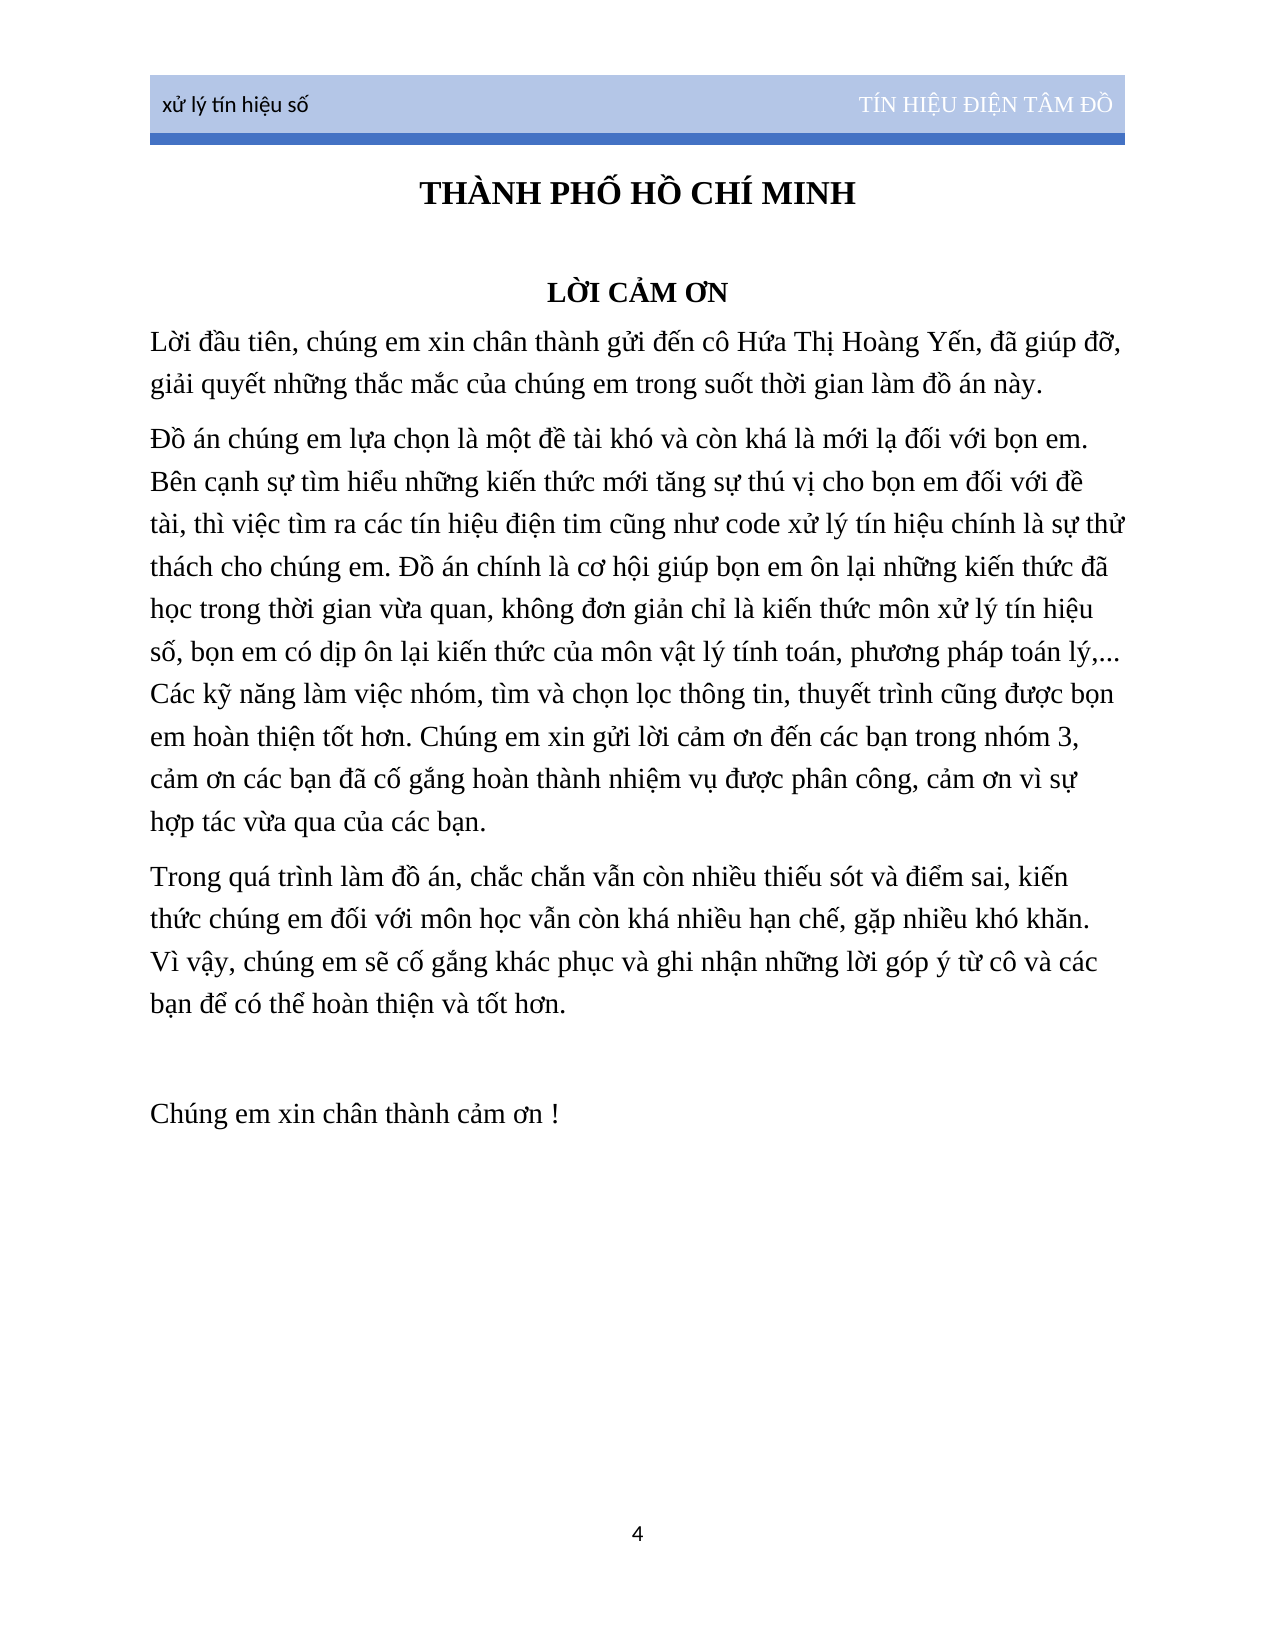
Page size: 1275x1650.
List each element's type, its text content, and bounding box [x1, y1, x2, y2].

text Đồ án chúng em lựa chọn là một đề tài khó và còn khá là mới lạ đối với bọn em. Bên cạnh sự tìm hiểu những kiến thức mới tăng sự thú vị cho bọn em đối với đề tài, thì việc tìm ra các tín hiệu điện tim cũng như code xử lý tín hiệu chính là sự thử thách cho chúng em. Đồ án chính là cơ hội giúp bọn em ôn lại những kiến thức đã học trong thời gian vừa quan, không đơn giản chỉ là kiến thức môn xử lý tín hiệu số, bọn em có dịp ôn lại kiến thức của môn vật lý tính toán, phương pháp toán lý,... Các kỹ năng làm việc nhóm, tìm và chọn lọc thông tin, thuyết trình cũng được bọn em hoàn thiện tốt hơn. Chúng em xin gửi lời cảm ơn đến các bạn trong nhóm 3, cảm ơn các bạn đã cố gắng hoàn thành nhiệm vụ được phân công, cảm ơn vì sự hợp tác vừa qua của các bạn. [150, 422, 1125, 838]
text Lời đầu tiên, chúng em xin chân thành gửi đến cô Hứa Thị Hoàng Yến, đã giúp đỡ, giải quyết những thắc mắc của chúng em trong suốt thời gian làm đồ án này. [150, 324, 1125, 400]
text Trong quá trình làm đồ án, chắc chắn vẫn còn nhiều thiếu sót và điểm sai, kiến thức chúng em đối với môn học vẫn còn khá nhiều hạn chế, gặp nhiều khó khăn. Vì vậy, chúng em sẽ cố gắng khác phục và ghi nhận những lời góp ý từ cô và các bạn để có thể hoàn thiện và tốt hơn. [150, 859, 1125, 1020]
text Chúng em xin chân thành cảm ơn ! [150, 1097, 1125, 1130]
text LỜI CẢM ƠN [150, 276, 1125, 309]
text THÀNH PHỐ HỒ CHÍ MINH [150, 173, 1125, 211]
